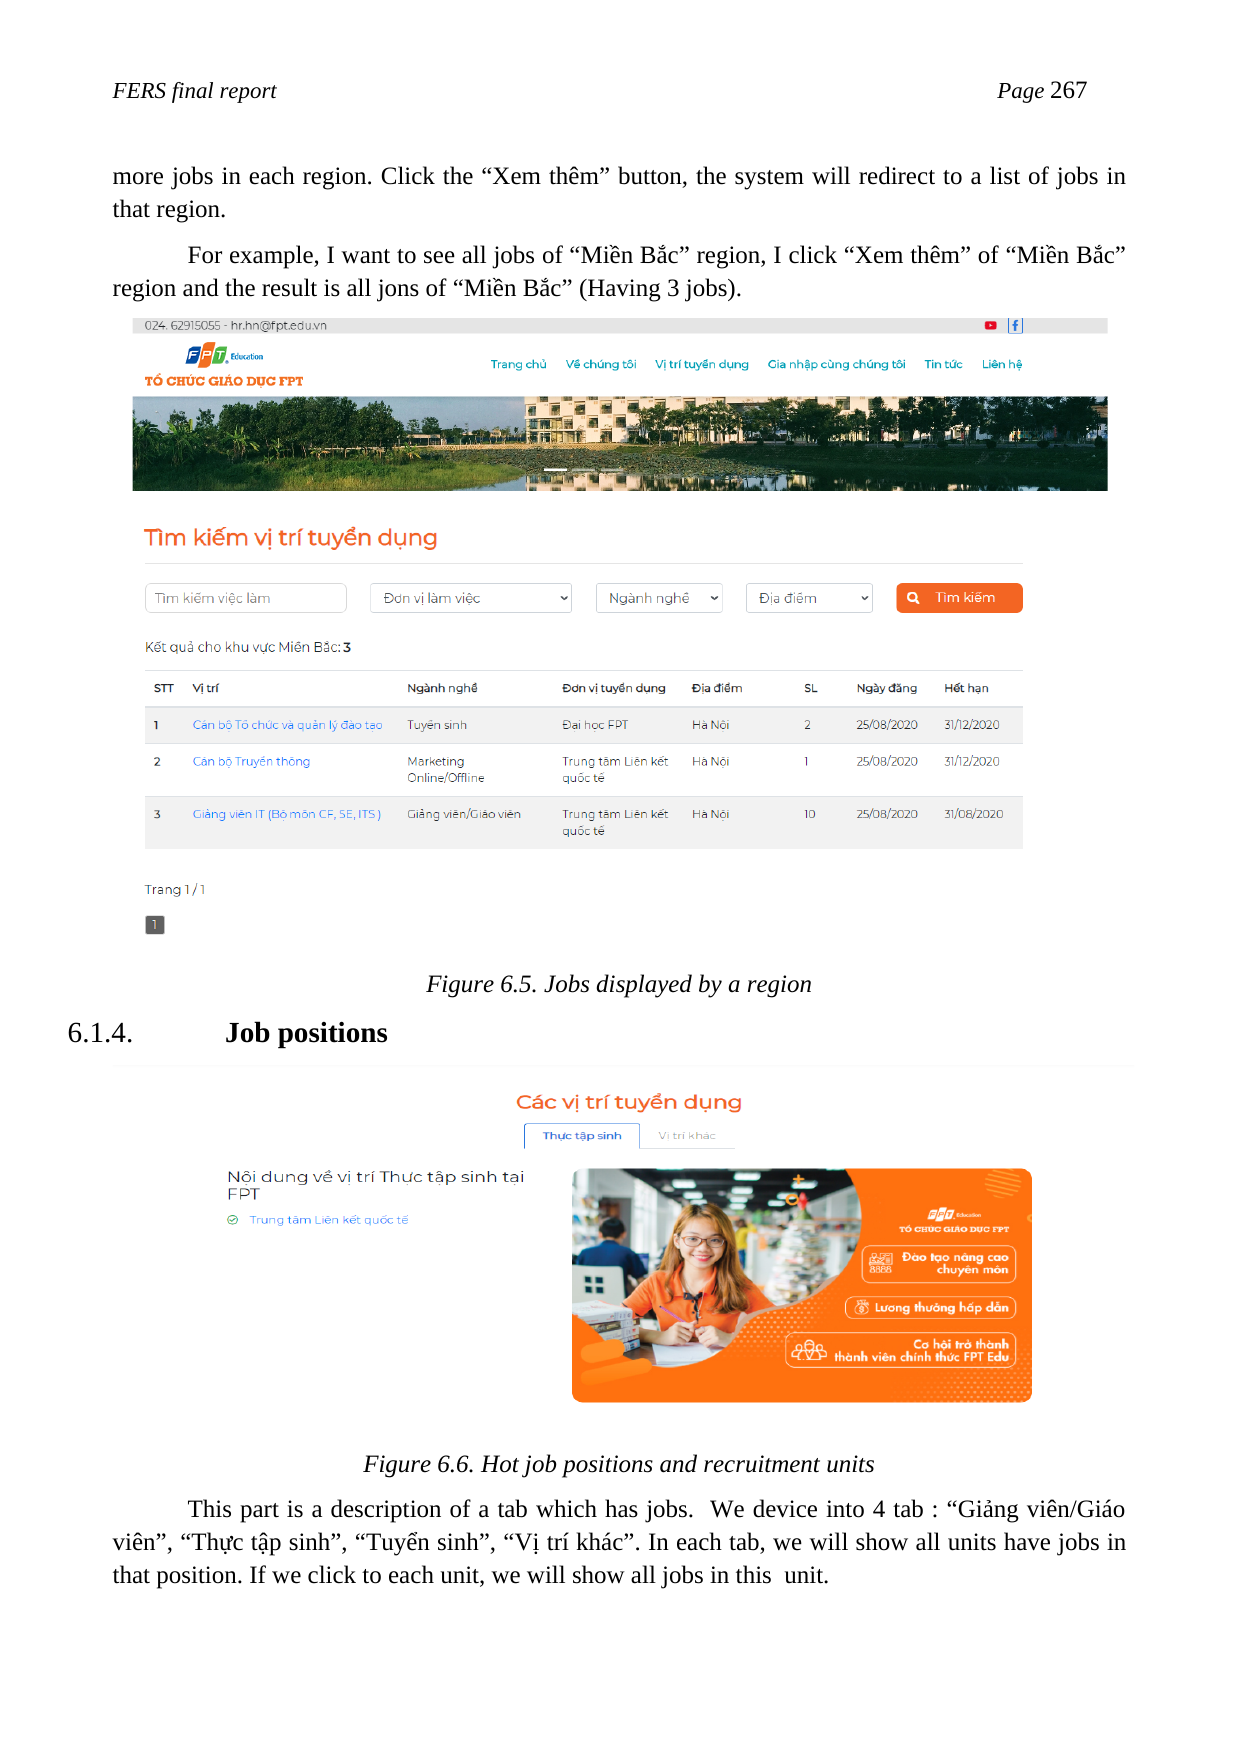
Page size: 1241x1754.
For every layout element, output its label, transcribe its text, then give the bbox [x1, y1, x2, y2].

text Figure 6.6. Hot job positions and recruitment units [112, 1449, 1128, 1478]
subtitle Job positions [67, 1015, 1128, 1048]
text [112, 161, 1128, 223]
text Figure 6.5. Jobs displayed by a region [112, 969, 1128, 998]
text This part is a description of a tab which has jobs. We device into 4 tab : “Giảng viên/Giáo viên”, “Thực tập sinh”, “Tuyển sinh”, “Vị trí khác”. In each tab, we will show all units have jobs in that position. If we click to each unit, we will show all jobs in this unit. [112, 1494, 1128, 1589]
text For example, I want to see all jobs of “Miền Bắc” region, I click “Xem thêm” of “Miền Bắc” region and the result is all jons of “Miền Bắc” (Having 3 jobs). [112, 240, 1128, 302]
picture [112, 1065, 1135, 1433]
picture [132, 318, 1108, 953]
